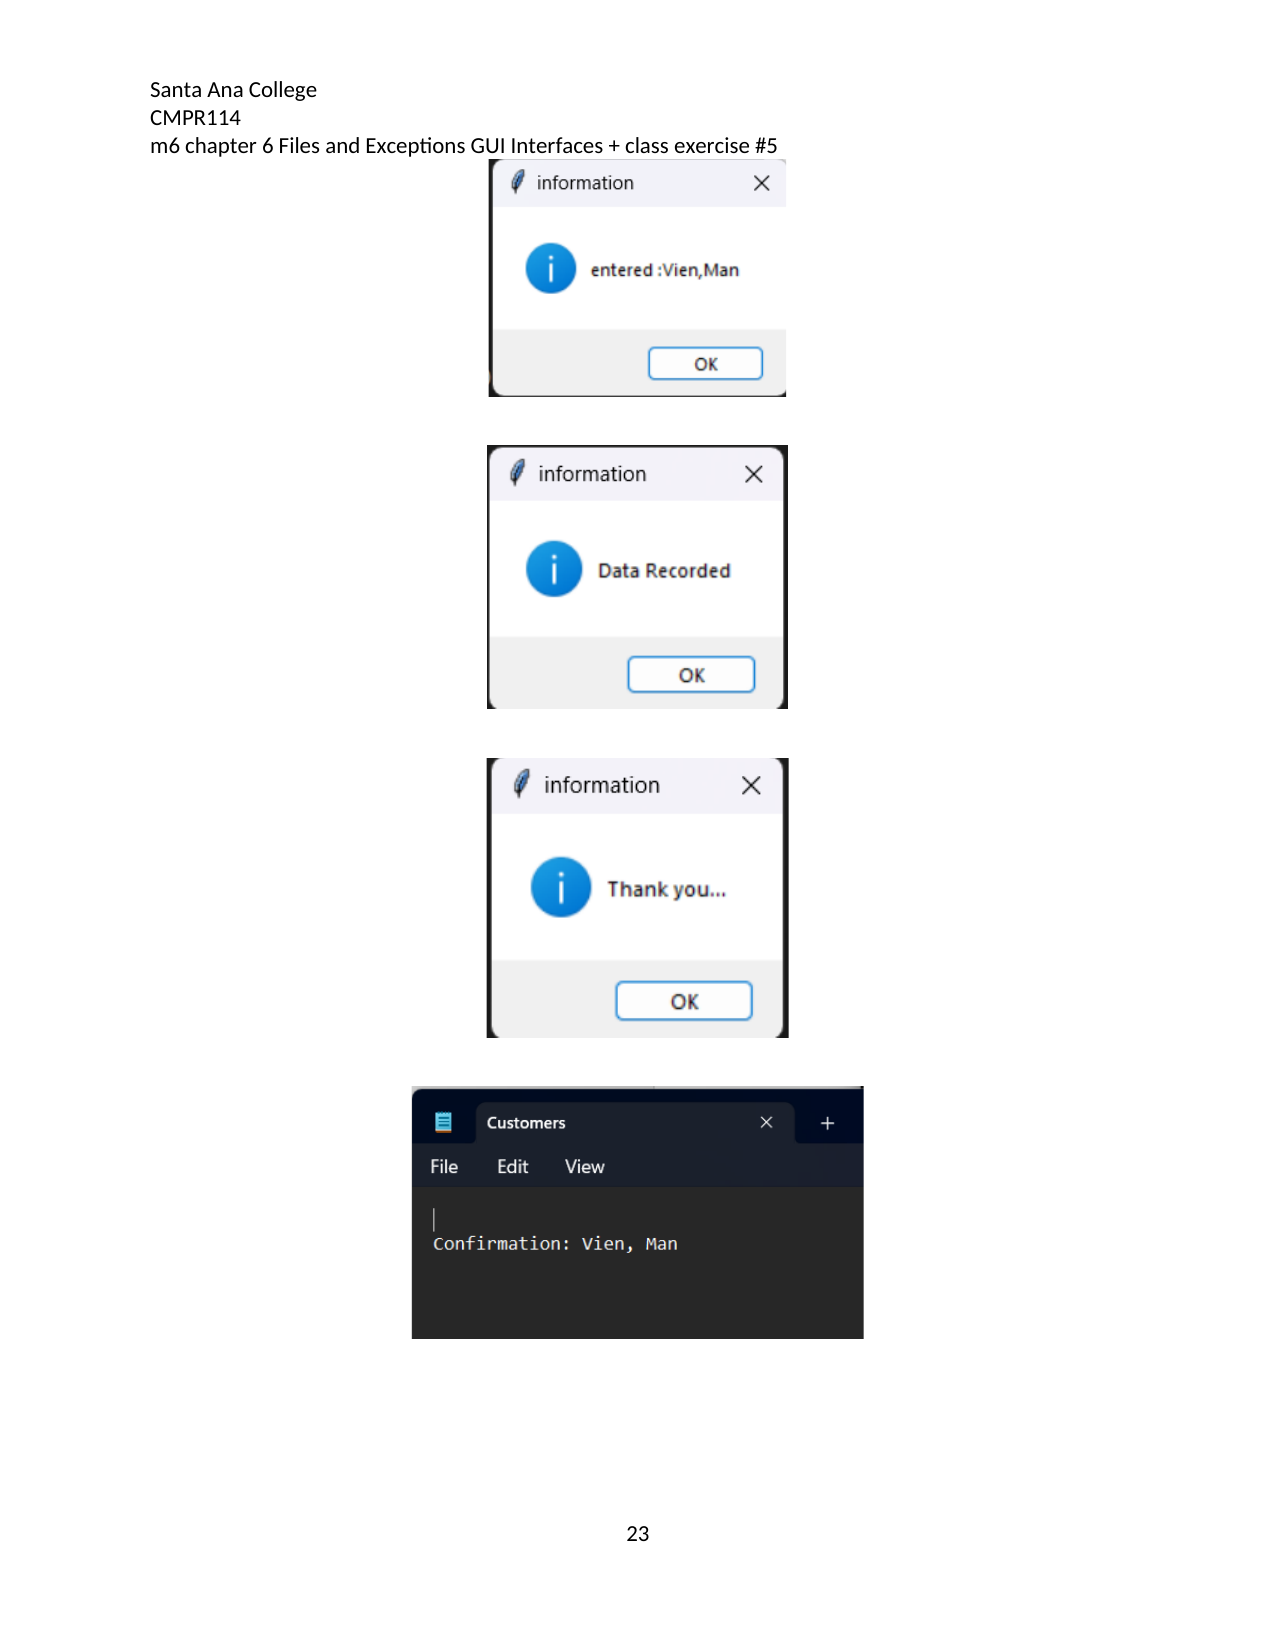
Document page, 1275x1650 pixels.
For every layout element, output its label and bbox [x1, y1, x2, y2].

picture [487, 445, 788, 709]
picture [486, 758, 789, 1038]
picture [488, 159, 787, 397]
picture [411, 1086, 864, 1339]
